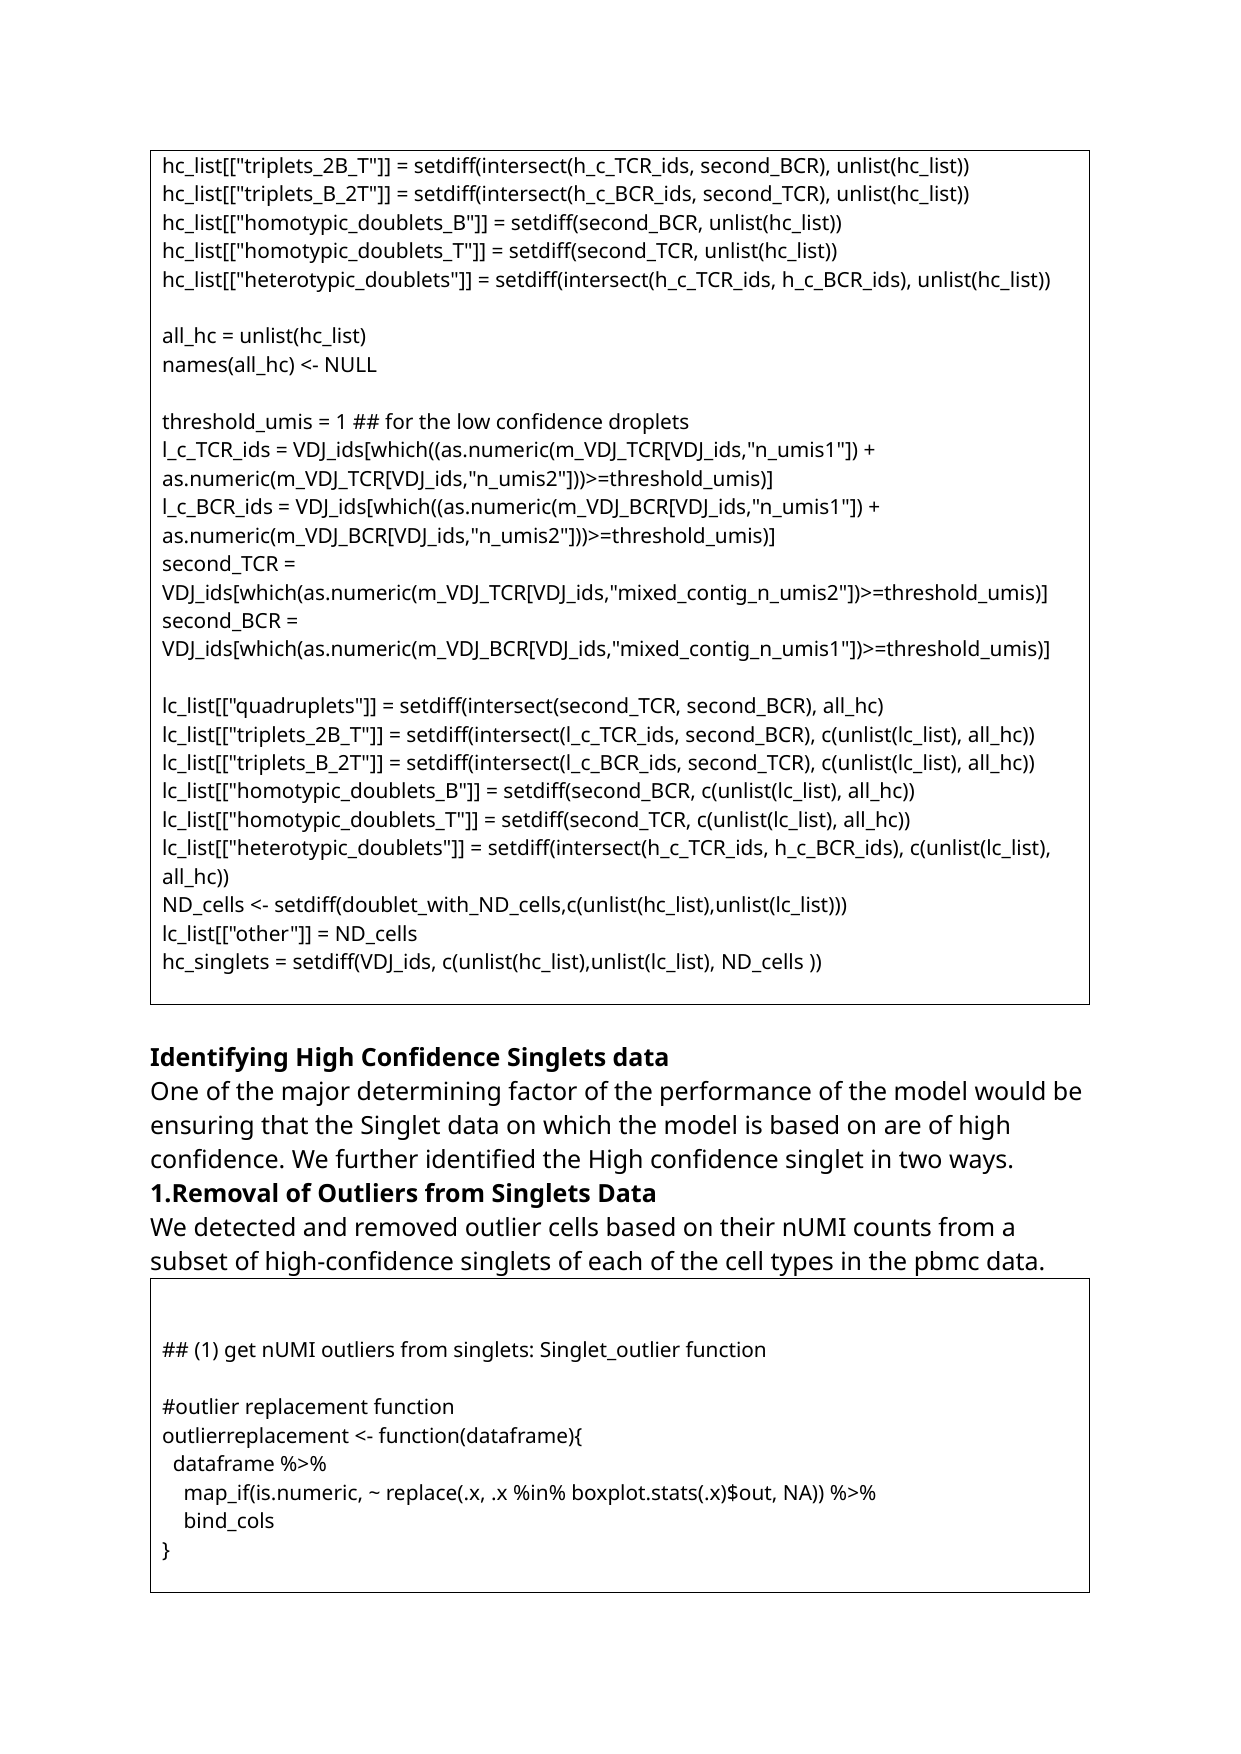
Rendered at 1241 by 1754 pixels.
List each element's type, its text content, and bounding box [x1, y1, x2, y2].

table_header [151, 151, 1089, 1004]
text Identifying High Confidence Singlets data [150, 1039, 1090, 1073]
text We detected and removed outlier cells based on their nUMI counts from a subset of high-confidence singlets of each of the cell types in the pbmc data. [150, 1209, 1090, 1278]
text One of the major determining factor of the performance of the model would be ensuring that the Singlet data on which the model is based on are of high confidence. We further identified the High confidence singlet in two ways. [150, 1073, 1090, 1176]
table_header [151, 1279, 1089, 1592]
text 1.Removal of Outliers from Singlets Data [150, 1176, 1090, 1209]
